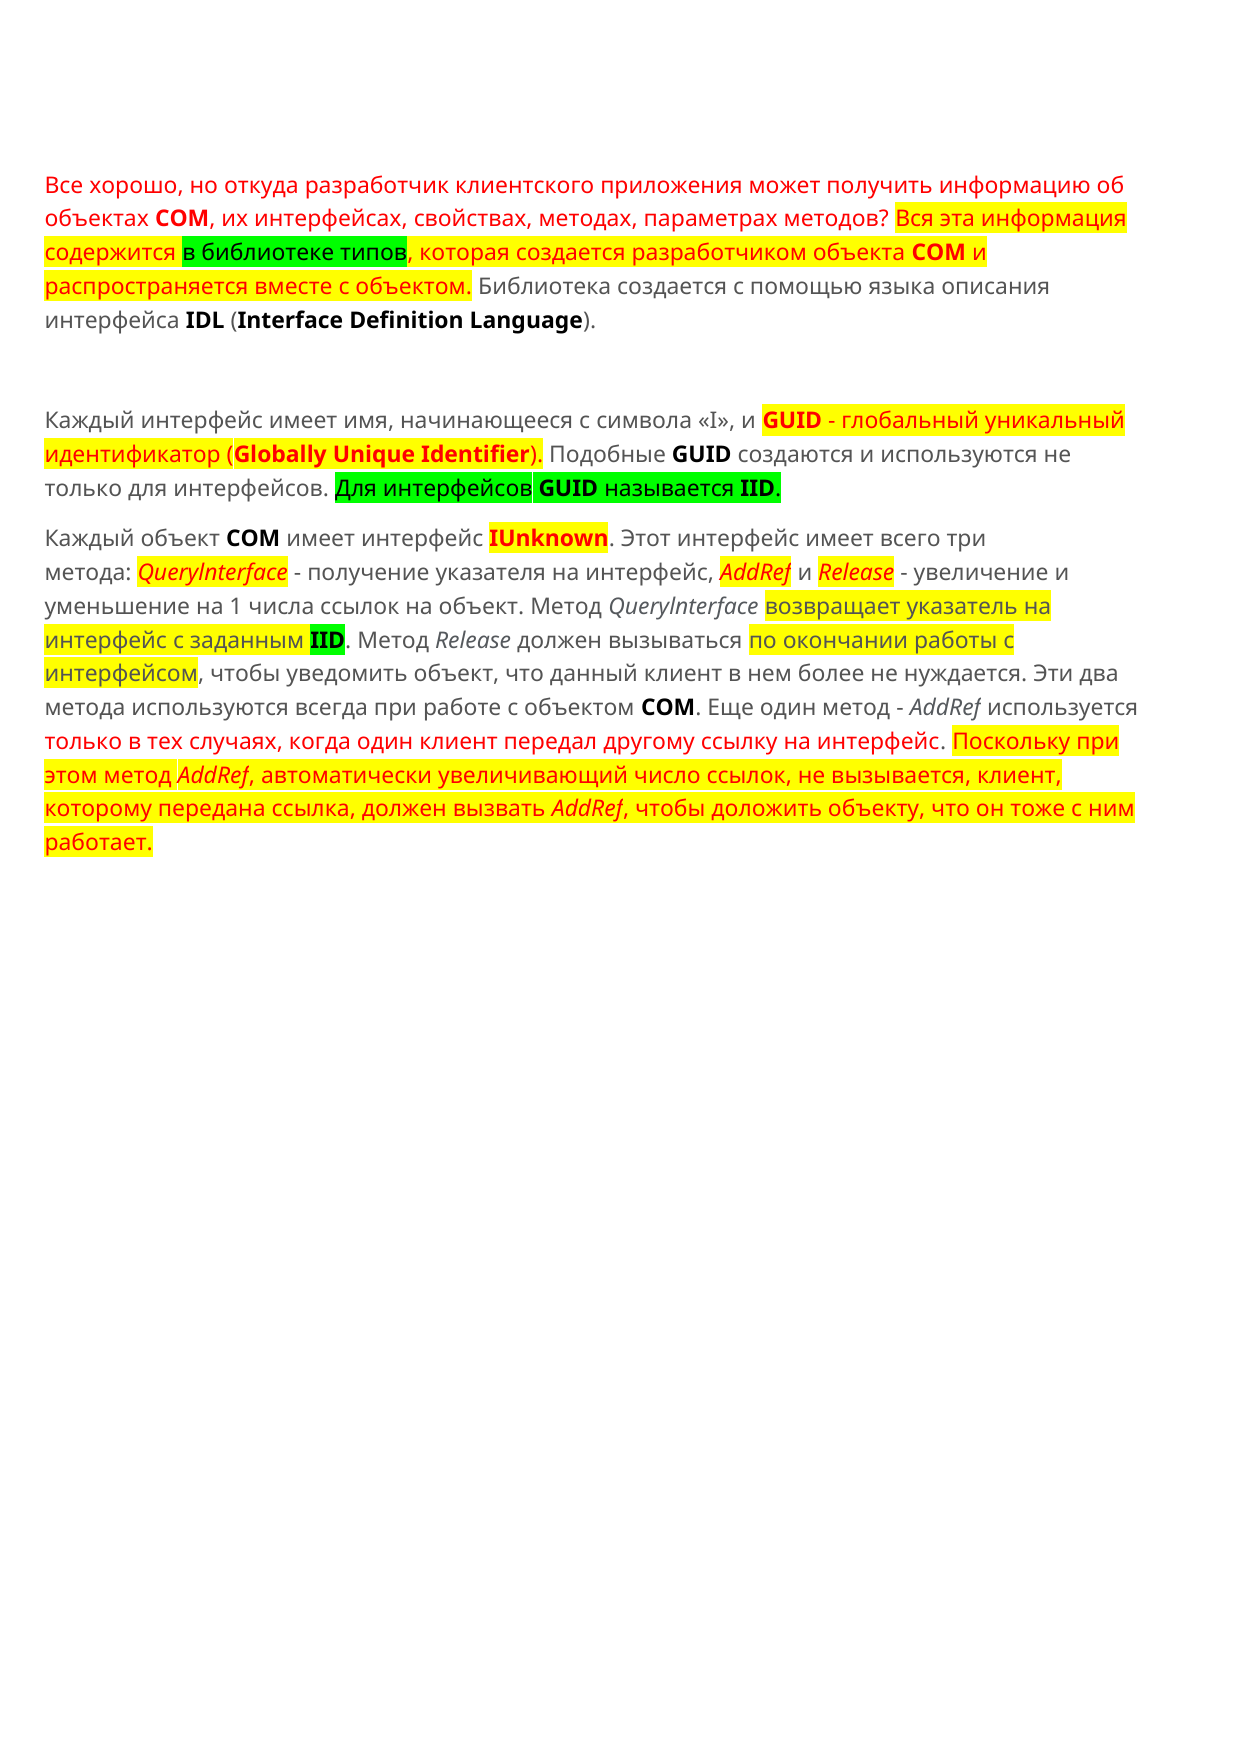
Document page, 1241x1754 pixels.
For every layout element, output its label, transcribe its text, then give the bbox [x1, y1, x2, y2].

text Каждый объект СОМ имеет интерфейс IUnknown. Этот интерфейс имеет всего три метода: Querylnterface - получение указателя на интерфейс, AddRef и Release - увеличение и уменьшение на 1 числа ссылок на объект. Метод Querylnterface возвращает указатель на интерфейс с заданным IID. Метод Release должен вызываться по окончании работы с интерфейсом, чтобы уведомить объект, что данный клиент в нем более не нуждается. Эти два метода используются всегда при работе с объектом СОМ. Еще один метод - AddRef используется только в тех случаях, когда один клиент передал другому ссылку на интерфейс. Поскольку при этом метод AddRef, автоматически увеличивающий число ссылок, не вызывается, клиент, которому передана ссылка, должен вызвать AddRef, чтобы доложить объекту, что он тоже с ним работает. [44, 522, 1152, 857]
text Каждый интерфейс имеет имя, начинающееся с символа «I», и GUID - глобальный уникальный идентификатор (Globally Unique Identifier). Подобные GUID создаются и используются не только для интерфейсов. Для интерфейсов GUID называется IID. [44, 404, 1152, 503]
text Все хорошо, но откуда разработчик клиентского приложения может получить информацию об объектах СОМ, их интерфейсах, свойствах, методах, параметрах методов? Вся эта информация содержится в библиотеке типов, которая создается разработчиком объекта СОМ и распространяется вместе с объектом. Библиотека создается с помощью языка описания интерфейса IDL (Interface Definition Language). [44, 168, 1152, 335]
